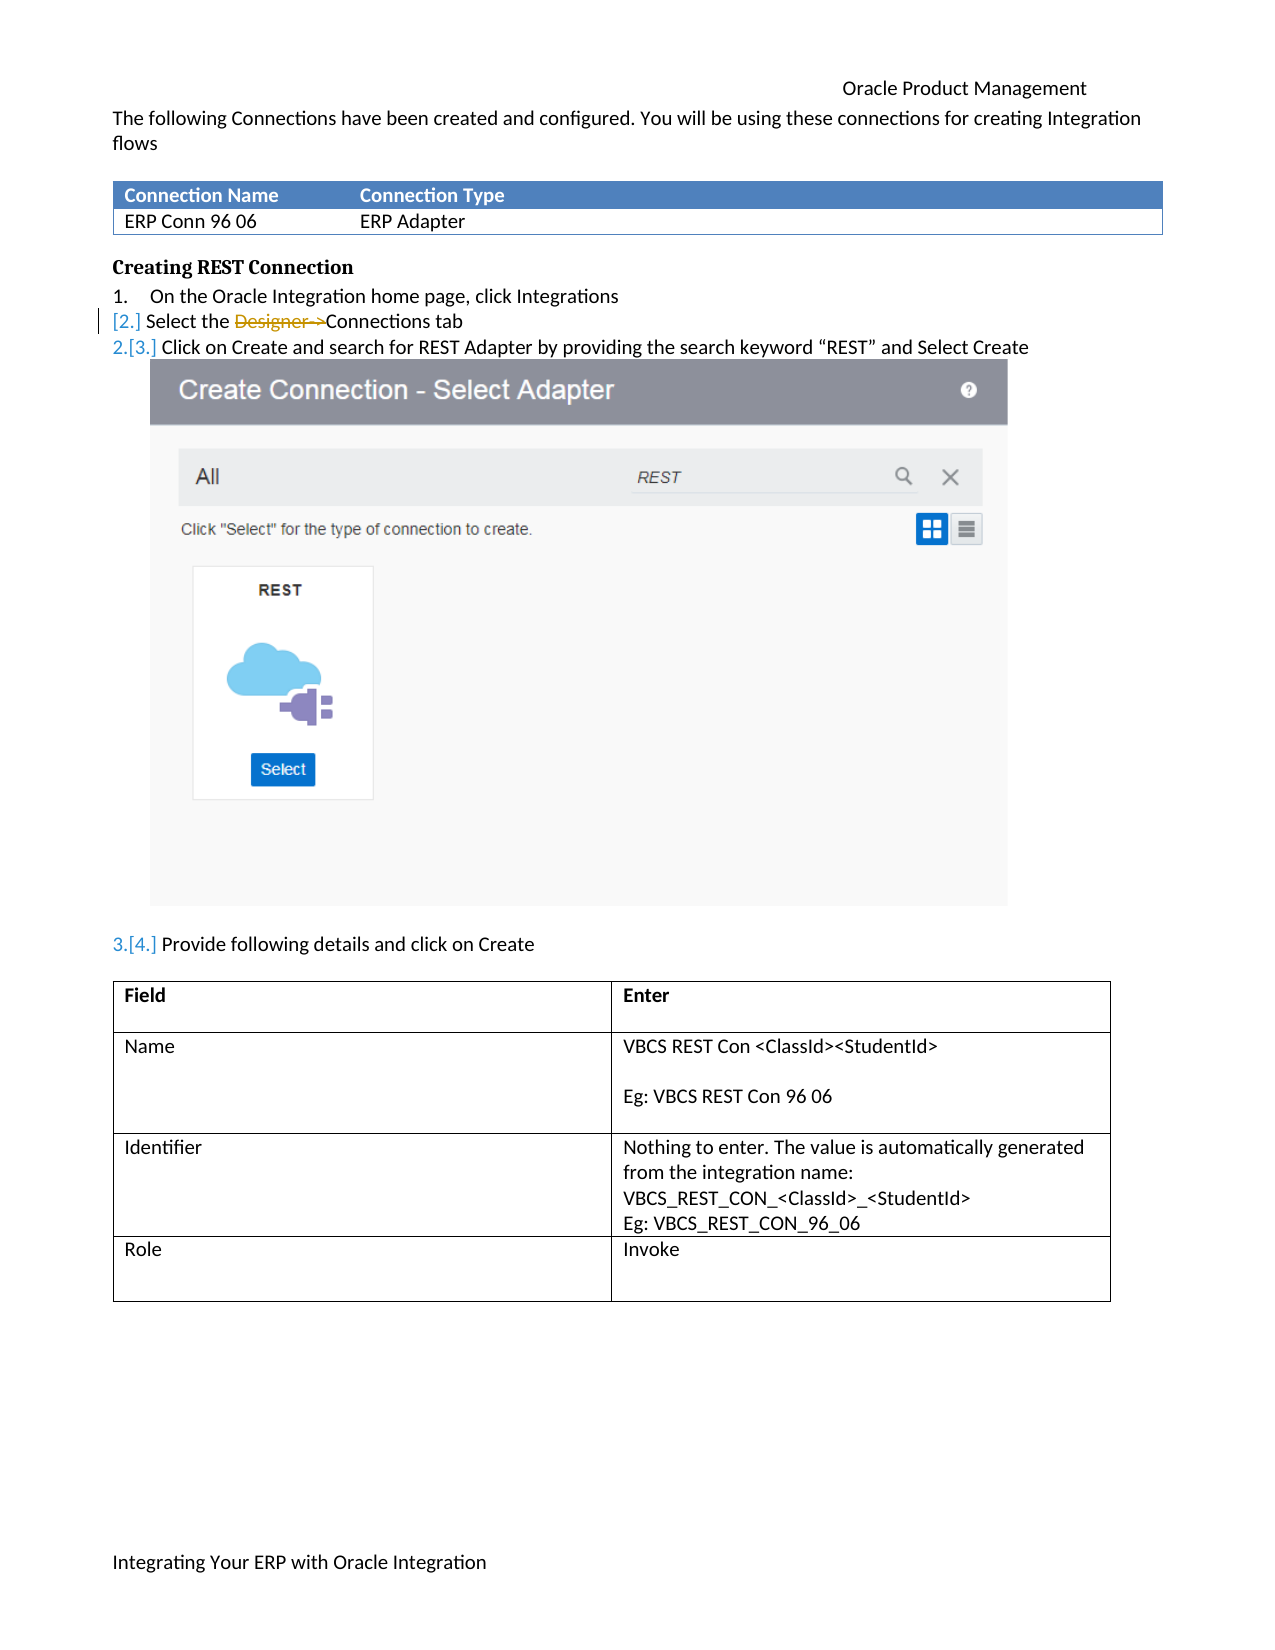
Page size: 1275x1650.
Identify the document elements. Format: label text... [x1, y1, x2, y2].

table_cell Identifier [114, 1134, 611, 1236]
table_cell Name [114, 1033, 611, 1133]
table_header Field [114, 982, 611, 1032]
table_cell Invoke [612, 1237, 1110, 1301]
table_header Connection Type [349, 182, 1162, 208]
table_cell ERP Conn 96 06 [114, 209, 349, 234]
list Select the Connections tab [112, 308, 1162, 334]
list Provide following details and click on Create [112, 931, 1162, 957]
table_header Connection Name [114, 182, 349, 208]
list Click on Create and search for REST Adapter by providing the search keyword “REST” and Select Create [112, 334, 1162, 359]
subtitle Creating REST Connection [112, 256, 1162, 280]
table_cell Nothing to enter. The value is automatically generated from the integration name: VBCS_REST_CON_<ClassId>_<StudentId> Eg: VBCS_REST_CON_96_06 [612, 1134, 1110, 1236]
picture [150, 359, 1008, 906]
list On the Oracle Integration home page, click Integrations [112, 283, 1162, 308]
table_cell ERP Adapter [349, 209, 1162, 234]
table_cell VBCS REST Con <ClassId><StudentId> Eg: VBCS REST Con 96 06 [612, 1033, 1110, 1133]
table_header Enter [612, 982, 1110, 1032]
text The following Connections have been created and configured. You will be using these connections for creating Integration flows [112, 105, 1162, 156]
table_cell Role [114, 1237, 611, 1301]
